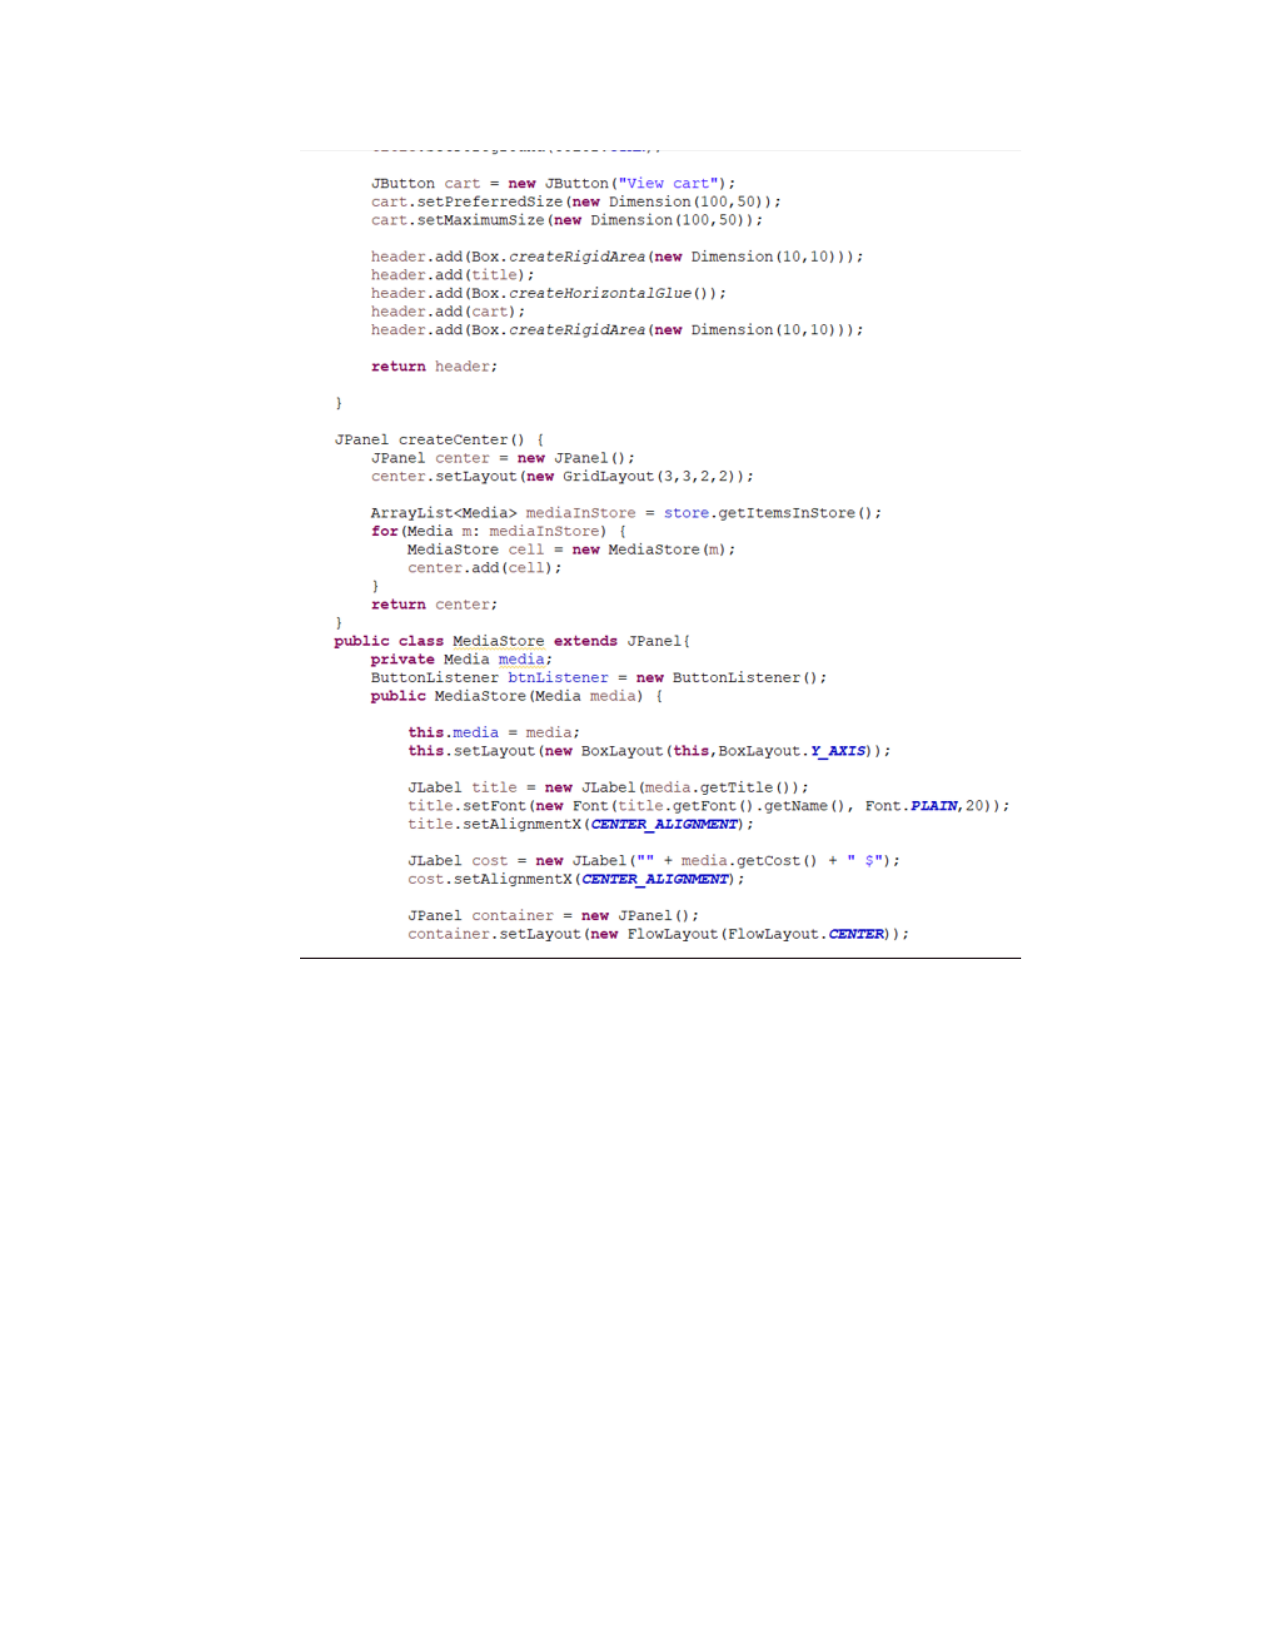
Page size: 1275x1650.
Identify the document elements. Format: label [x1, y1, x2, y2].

picture [300, 150, 1022, 959]
